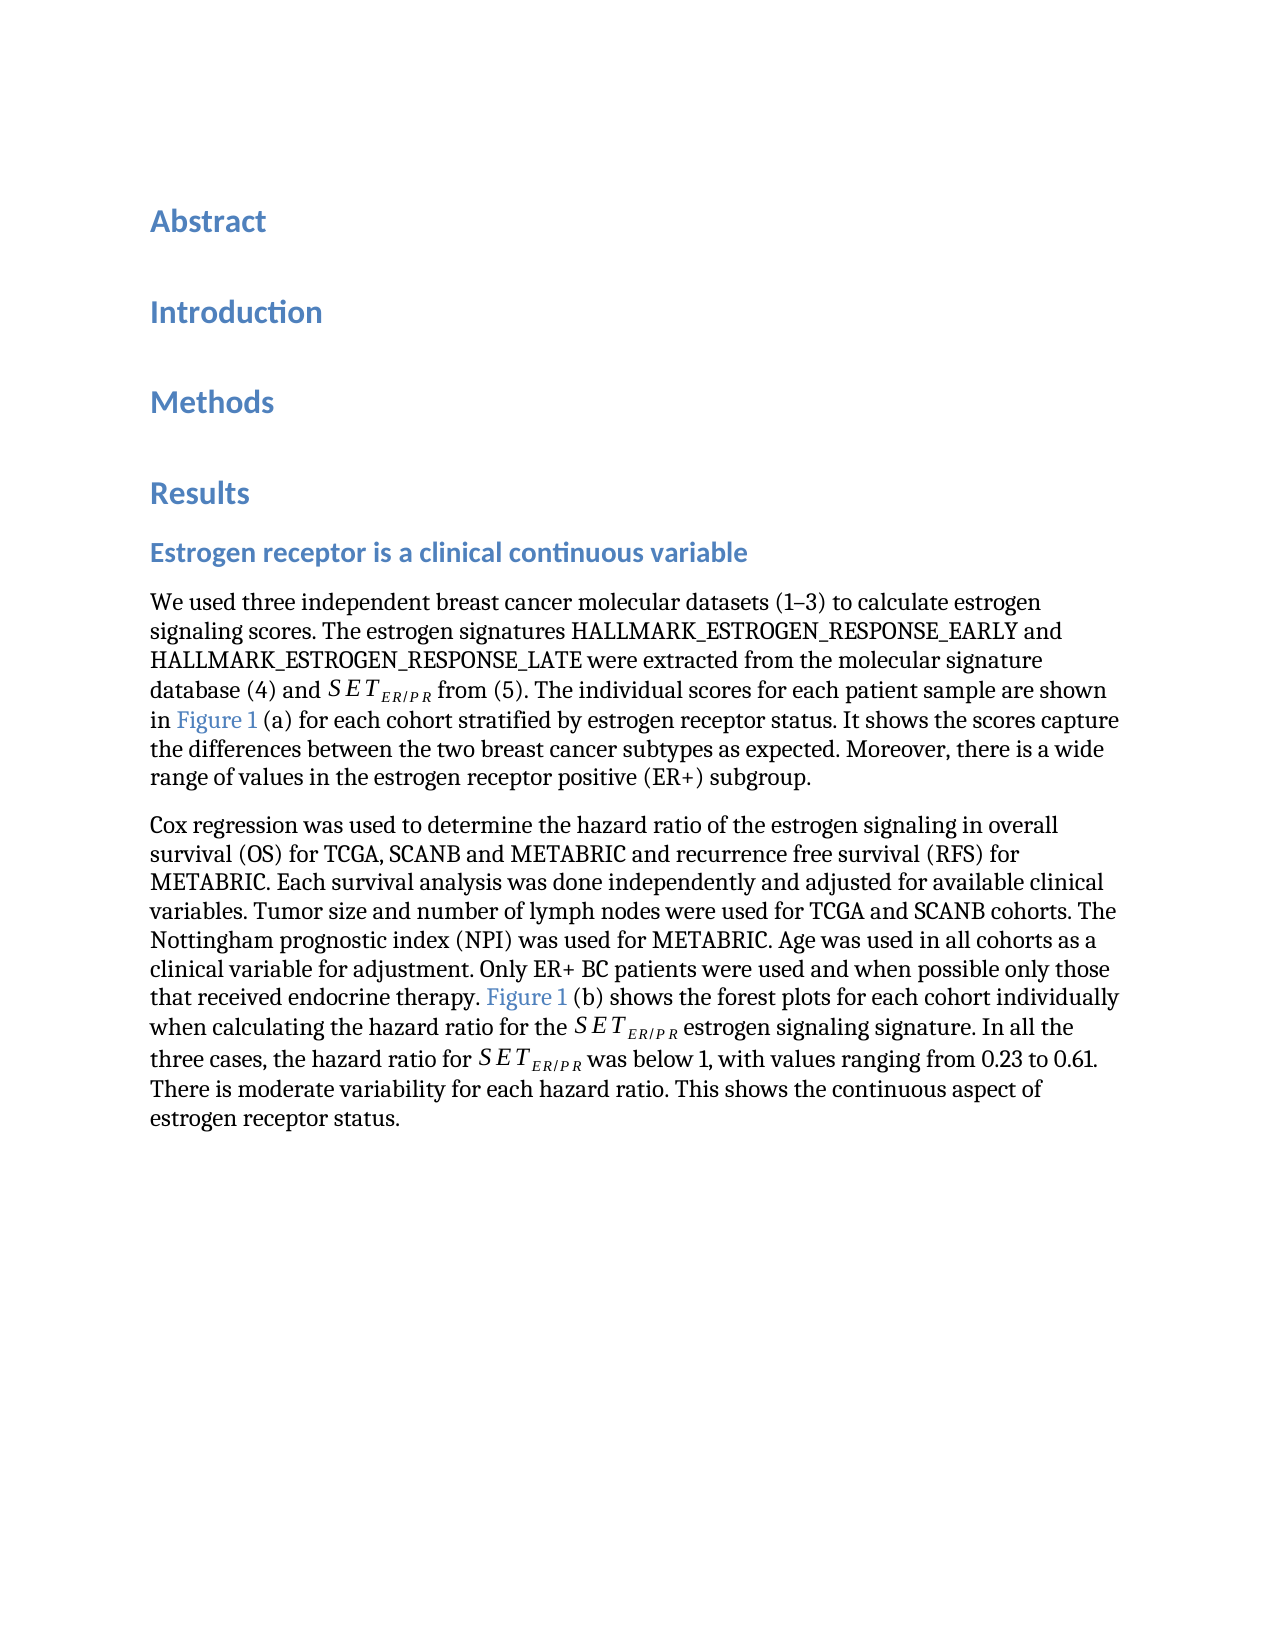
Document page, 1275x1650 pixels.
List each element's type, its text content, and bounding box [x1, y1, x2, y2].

text Cox regression was used to determine the hazard ratio of the estrogen signaling in overall survival (OS) for TCGA, SCANB and METABRIC and recurrence free survival (RFS) for METABRIC. Each survival analysis was done independently and adjusted for available clinical variables. Tumor size and number of lymph nodes were used for TCGA and SCANB cohorts. The Nottingham prognostic index (NPI) was used for METABRIC. Age was used in all cohorts as a clinical variable for adjustment. Only ER+ BC patients were used and when possible only those that received endocrine therapy. Figure 1 (b) shows the forest plots for each cohort individually when calculating the hazard ratio for the estrogen signaling signature. In all the three cases, the hazard ratio for was below 1, with values ranging from 0.23 to 0.61. There is moderate variability for each hazard ratio. This shows the continuous aspect of estrogen receptor status. [150, 811, 1125, 1132]
subtitle Results [150, 472, 1125, 513]
subtitle Methods [150, 381, 1125, 422]
subtitle Abstract [150, 200, 1125, 241]
subtitle Introduction [150, 291, 1125, 331]
subtitle Estrogen receptor is a clinical continuous variable [150, 534, 1125, 569]
text We used three independent breast cancer molecular datasets (1–3) to calculate estrogen signaling scores. The estrogen signatures HALLMARK_ESTROGEN_RESPONSE_EARLY and HALLMARK_ESTROGEN_RESPONSE_LATE were extracted from the molecular signature database (4) and from (5). The individual scores for each patient sample are shown in Figure 1 (a) for each cohort stratified by estrogen receptor status. It shows the scores capture the differences between the two breast cancer subtypes as expected. Moreover, there is a wide range of values in the estrogen receptor positive (ER+) subgroup. [150, 588, 1125, 792]
